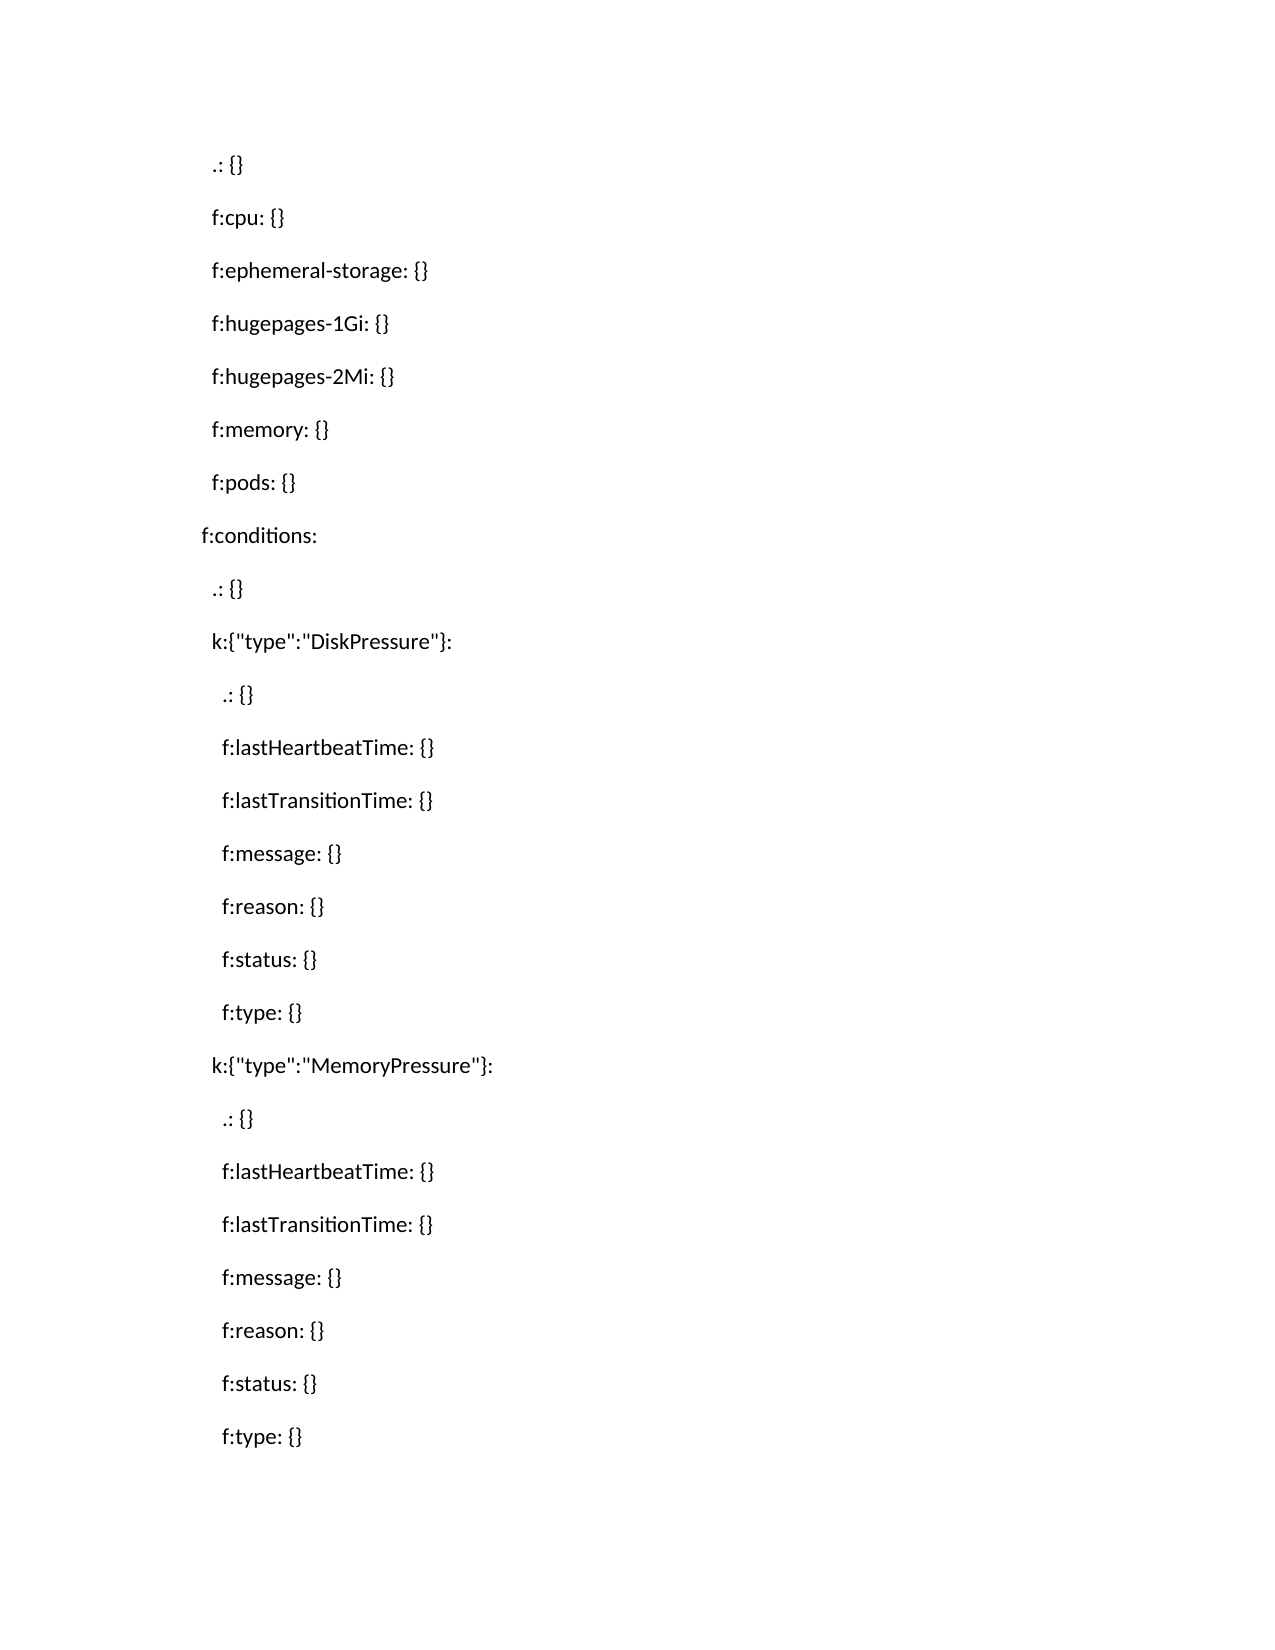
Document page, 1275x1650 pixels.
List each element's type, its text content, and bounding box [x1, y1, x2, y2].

text f:cpu: {} [150, 203, 1125, 231]
text .: {} [150, 680, 1125, 708]
text f:lastTransitionTime: {} [150, 786, 1125, 814]
text f:lastHeartbeatTime: {} [150, 733, 1125, 761]
text f:type: {} [150, 998, 1125, 1026]
text k:{"type":"DiskPressure"}: [150, 627, 1125, 655]
text f:memory: {} [150, 415, 1125, 443]
text f:status: {} [150, 1369, 1125, 1397]
text f:status: {} [150, 945, 1125, 973]
text .: {} [150, 150, 1125, 178]
text f:message: {} [150, 1263, 1125, 1291]
text f:pods: {} [150, 468, 1125, 496]
text f:message: {} [150, 839, 1125, 867]
text k:{"type":"MemoryPressure"}: [150, 1051, 1125, 1079]
text f:hugepages-1Gi: {} [150, 309, 1125, 337]
text f:lastTransitionTime: {} [150, 1210, 1125, 1238]
text f:reason: {} [150, 1316, 1125, 1344]
text .: {} [150, 574, 1125, 602]
text .: {} [150, 1104, 1125, 1132]
text f:lastHeartbeatTime: {} [150, 1157, 1125, 1185]
text f:type: {} [150, 1422, 1125, 1451]
text f:reason: {} [150, 892, 1125, 920]
text f:conditions: [150, 521, 1125, 549]
text f:ephemeral-storage: {} [150, 256, 1125, 284]
text f:hugepages-2Mi: {} [150, 362, 1125, 390]
